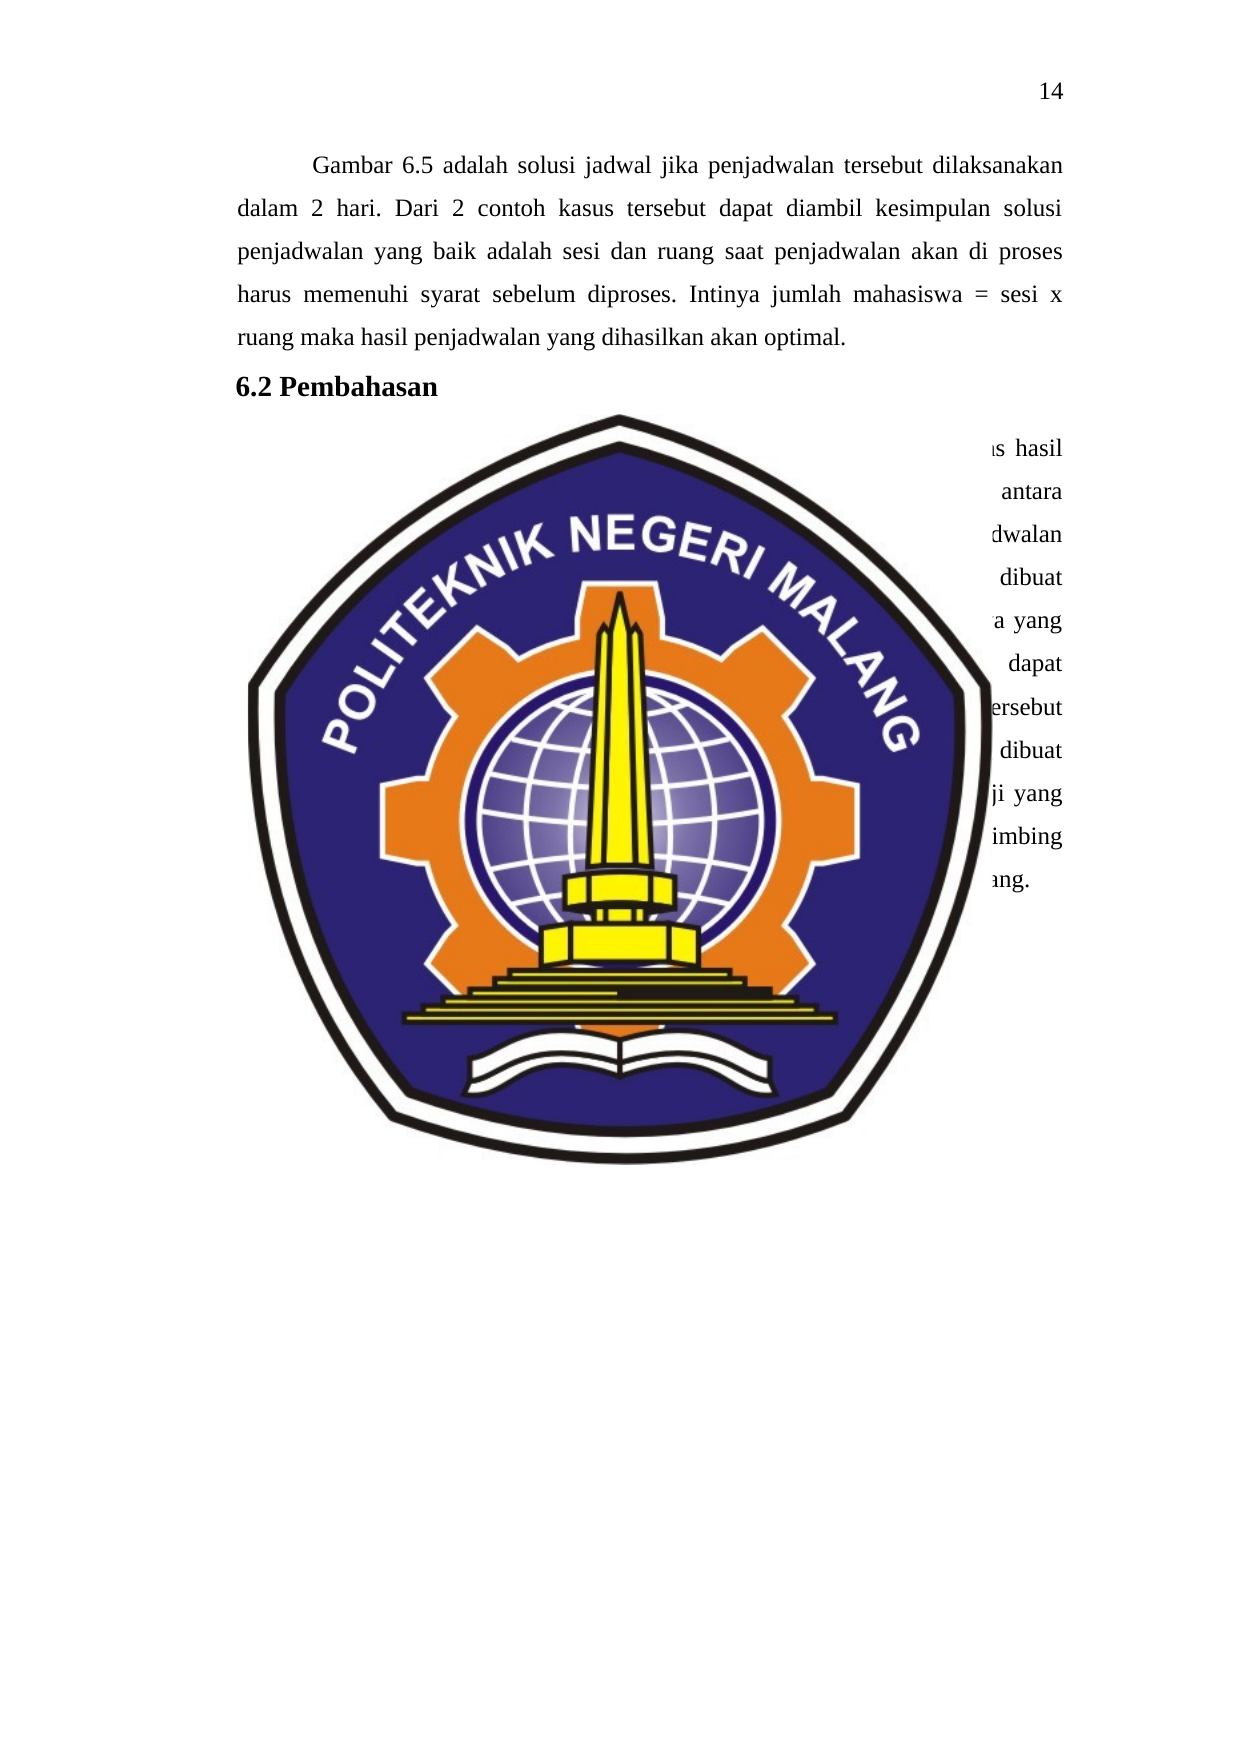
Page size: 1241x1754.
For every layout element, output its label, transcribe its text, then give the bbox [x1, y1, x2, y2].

text Gambar 6.5 adalah solusi jadwal jika penjadwalan tersebut dilaksanakan dalam 2 hari. Dari 2 contoh kasus tersebut dapat diambil kesimpulan solusi penjadwalan yang baik adalah sesi dan ruang saat penjadwalan akan di proses harus memenuhi syarat sebelum diproses. Intinya jumlah mahasiswa = sesi x ruang maka hasil penjadwalan yang dihasilkan akan optimal. [237, 150, 1063, 351]
picture [247, 414, 993, 1165]
subtitle 6.2 Pembahasan [235, 369, 1063, 403]
